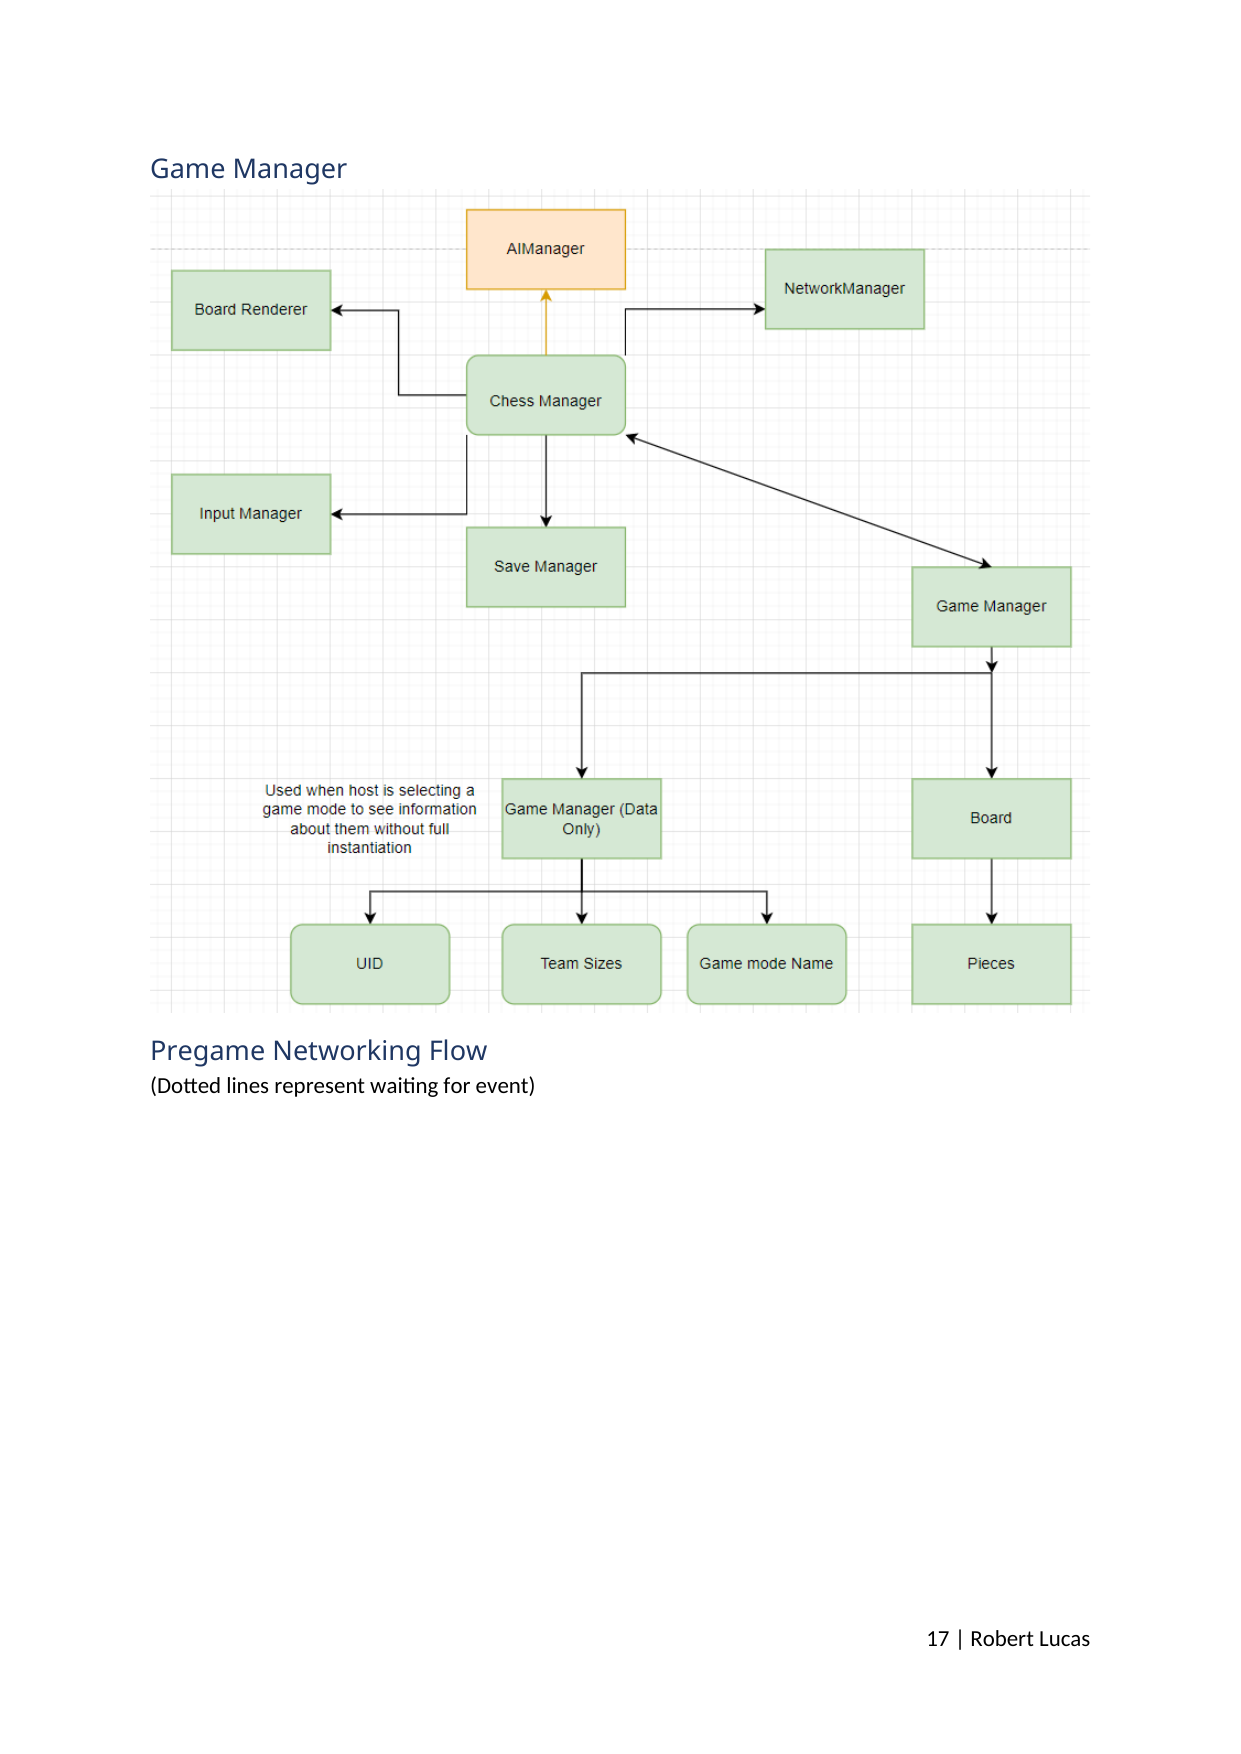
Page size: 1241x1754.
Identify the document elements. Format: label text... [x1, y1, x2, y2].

text (Dotted lines represent waiting for event) [150, 1071, 1090, 1099]
subtitle Pregame Networking Flow [150, 1031, 1090, 1068]
subtitle Game Manager [150, 150, 1090, 187]
